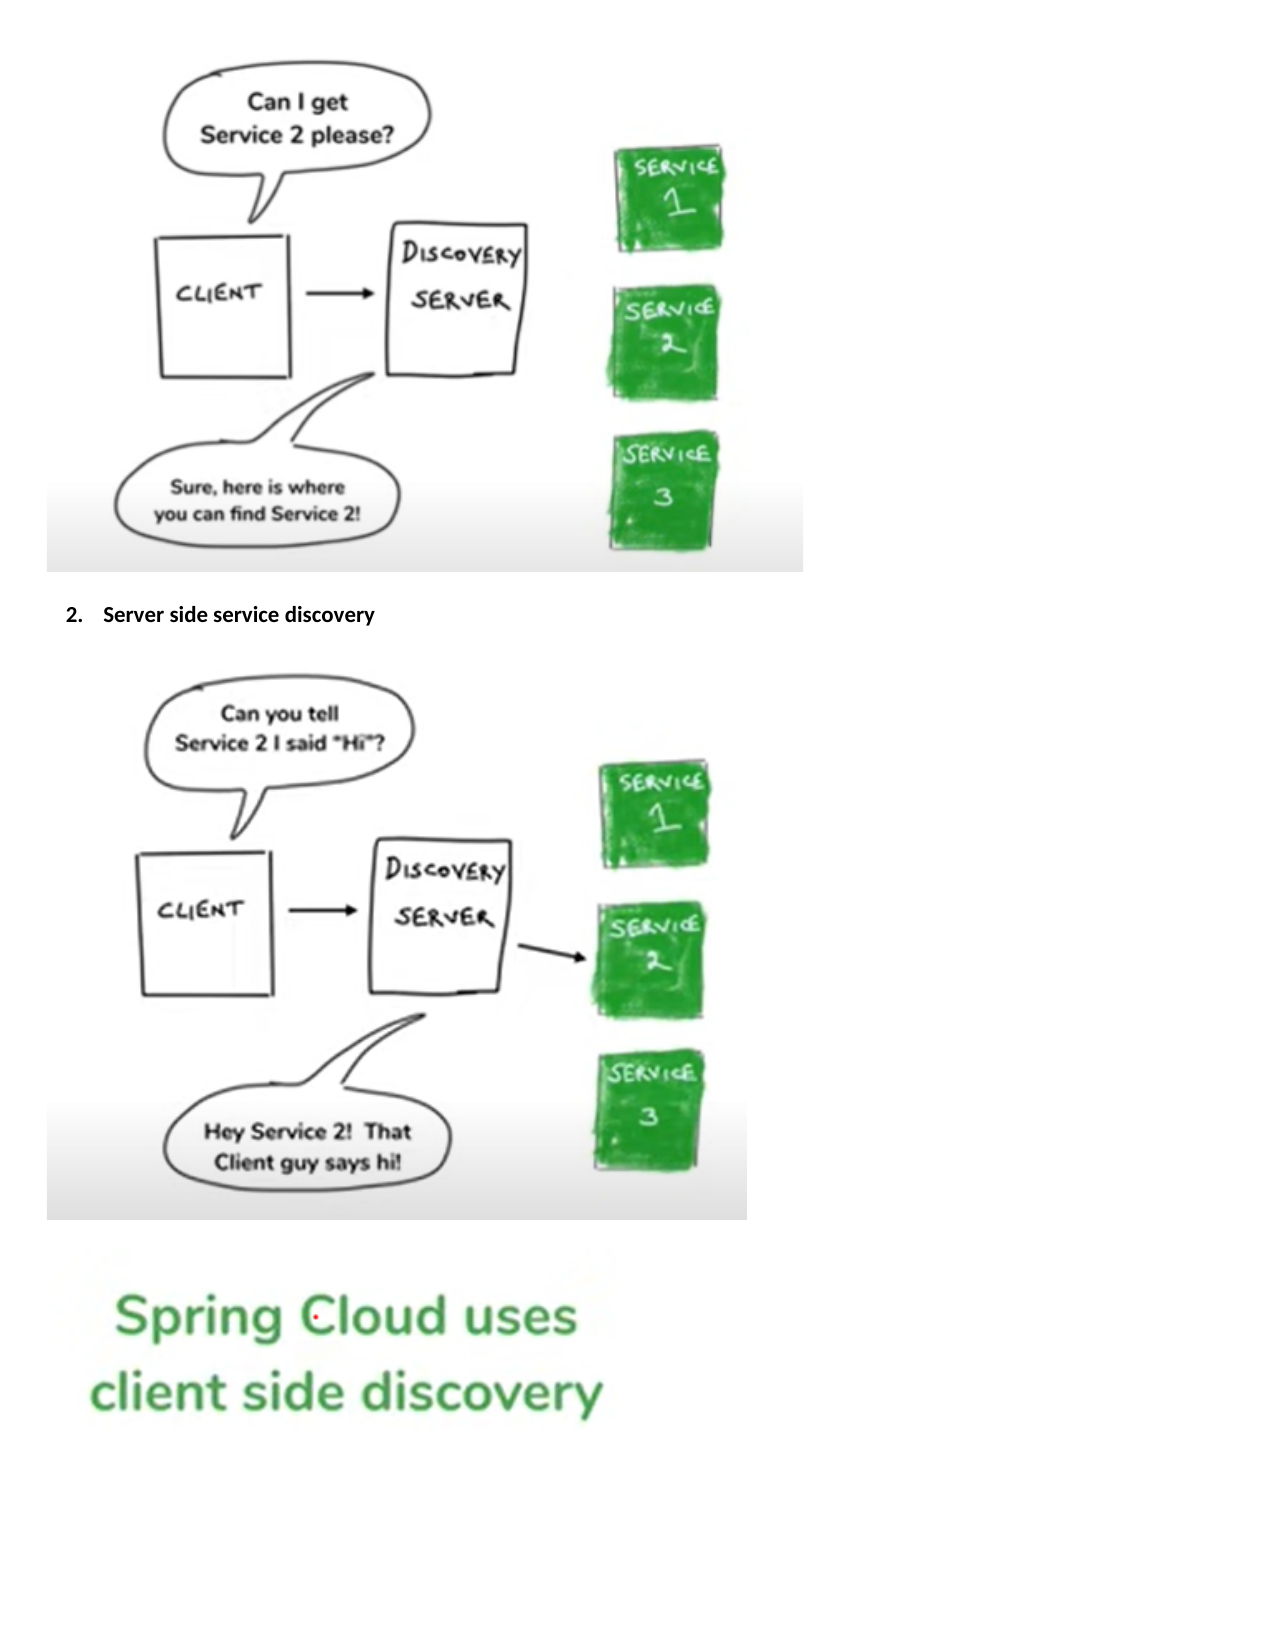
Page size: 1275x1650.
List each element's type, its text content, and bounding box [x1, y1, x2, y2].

picture [46, 656, 747, 1220]
picture [46, 1247, 617, 1453]
picture [46, 28, 804, 572]
list Server side service discovery [66, 600, 1275, 628]
